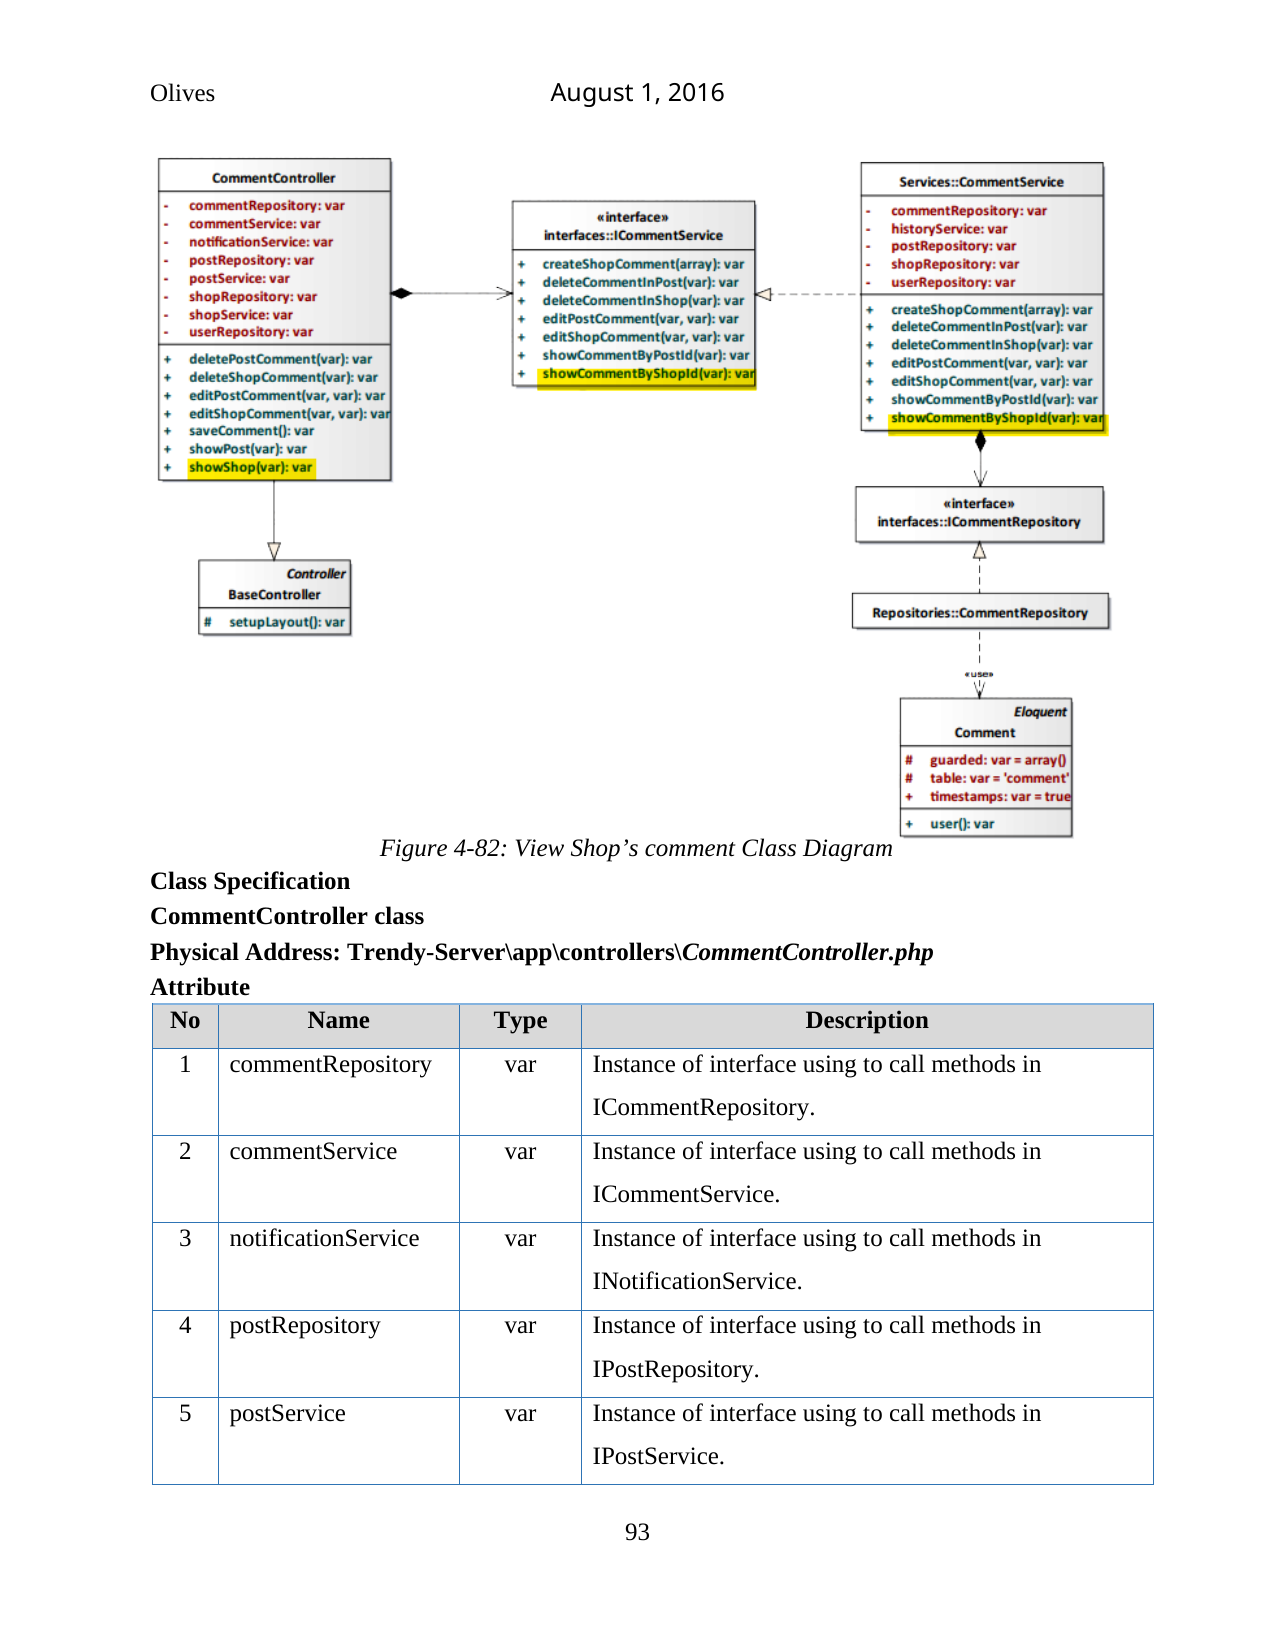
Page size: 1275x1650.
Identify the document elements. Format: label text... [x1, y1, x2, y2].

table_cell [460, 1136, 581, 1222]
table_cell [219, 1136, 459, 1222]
subtitle Physical Address: Trendy-Server\app\controllers\CommentController.php [150, 937, 1125, 965]
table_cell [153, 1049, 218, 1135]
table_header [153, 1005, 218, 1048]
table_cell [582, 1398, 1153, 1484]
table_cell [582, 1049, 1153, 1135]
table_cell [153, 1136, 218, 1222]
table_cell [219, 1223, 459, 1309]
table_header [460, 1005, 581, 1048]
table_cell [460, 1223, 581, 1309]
subtitle Class Specification [150, 866, 1125, 895]
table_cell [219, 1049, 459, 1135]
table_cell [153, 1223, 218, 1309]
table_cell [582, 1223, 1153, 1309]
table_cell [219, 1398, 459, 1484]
picture [809, 841, 818, 848]
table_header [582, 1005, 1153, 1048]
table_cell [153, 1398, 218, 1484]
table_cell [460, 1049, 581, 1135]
subtitle Attribute [150, 972, 1125, 1001]
subtitle CommentController class [150, 901, 1125, 930]
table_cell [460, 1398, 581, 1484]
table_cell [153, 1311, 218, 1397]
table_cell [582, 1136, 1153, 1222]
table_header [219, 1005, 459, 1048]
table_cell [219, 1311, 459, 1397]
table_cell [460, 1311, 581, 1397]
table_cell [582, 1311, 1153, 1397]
picture [150, 150, 1125, 848]
